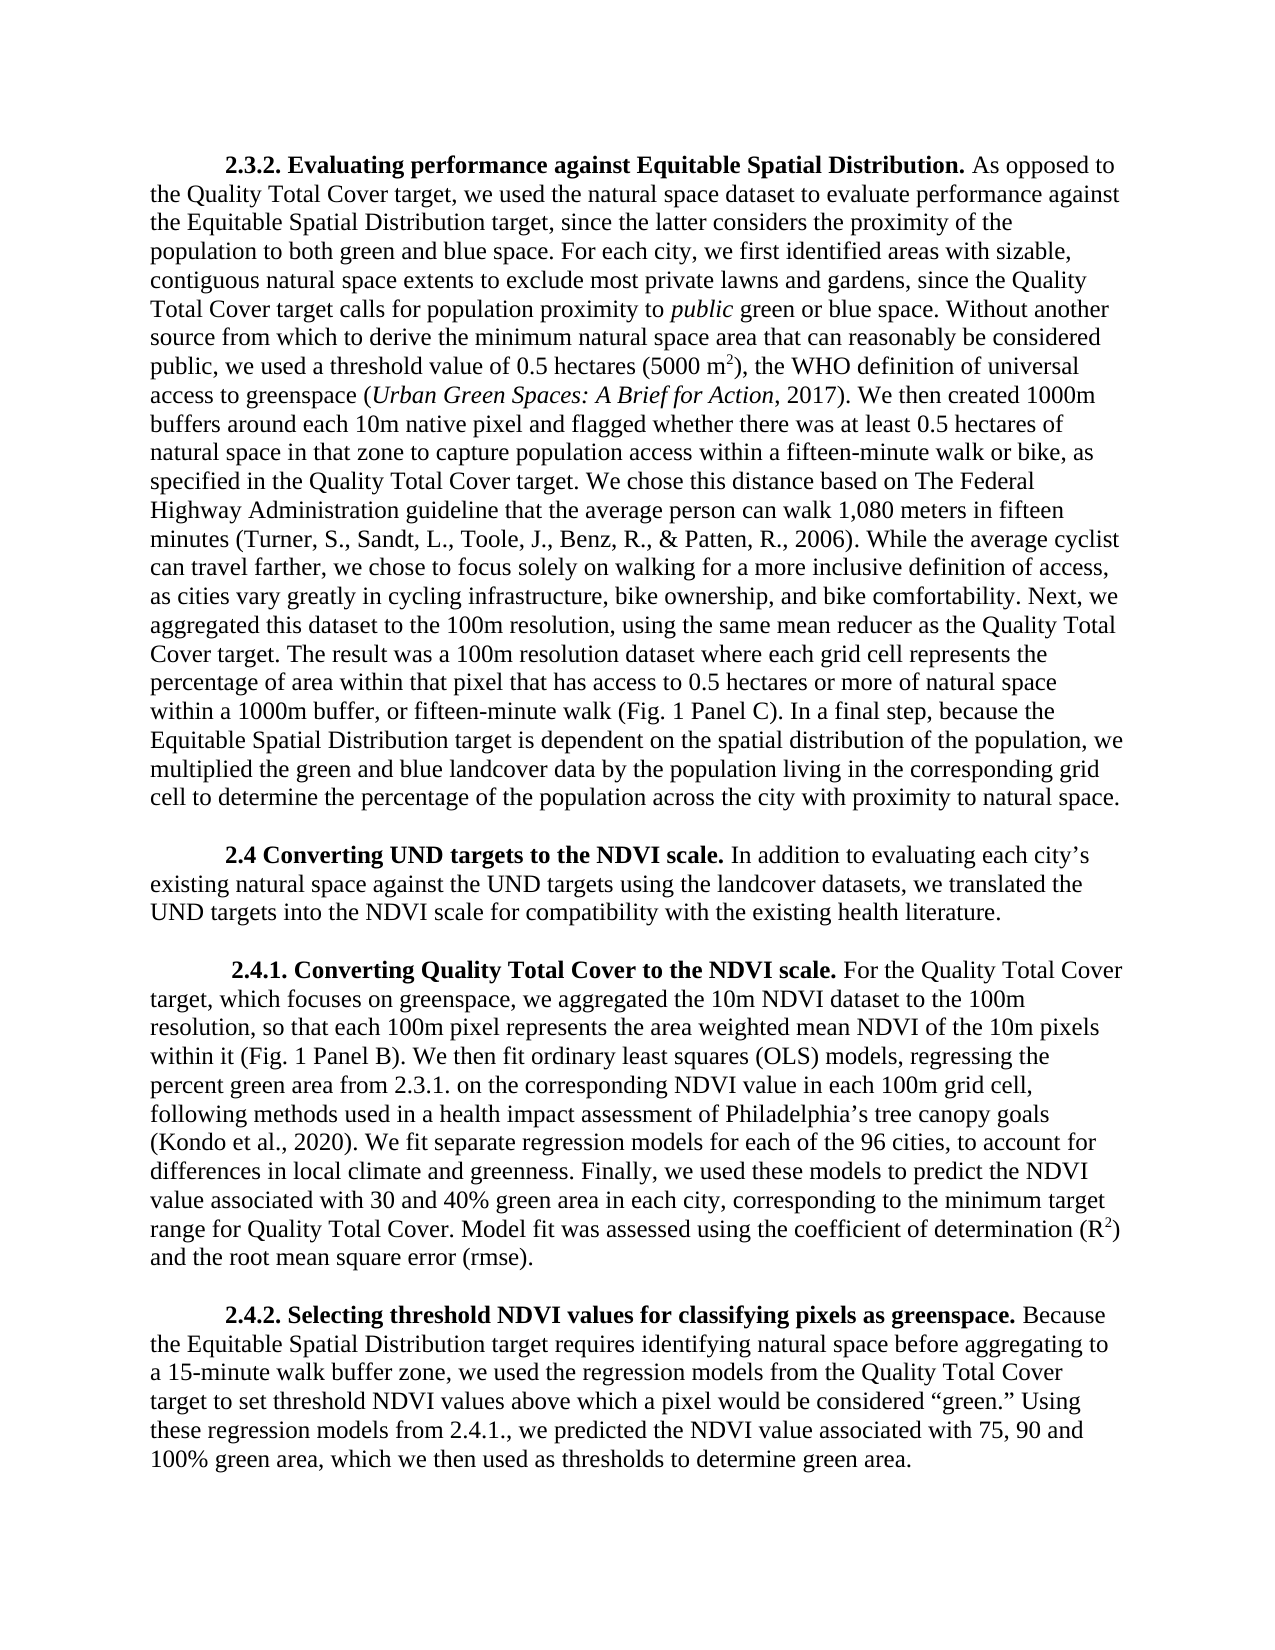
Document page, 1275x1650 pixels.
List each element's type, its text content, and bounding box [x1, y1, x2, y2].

text 2.4.1. Converting Quality Total Cover to the NDVI scale. For the Quality Total Cover target, which focuses on greenspace, we aggregated the 10m NDVI dataset to the 100m resolution, so that each 100m pixel represents the area weighted mean NDVI of the 10m pixels within it (Fig. 1 Panel B). We then fit ordinary least squares (OLS) models, regressing the percent green area from 2.3.1. on the corresponding NDVI value in each 100m grid cell, following methods used in a health impact assessment of Philadelphia’s tree canopy goals (Kondo et al., 2020). We fit separate regression models for each of the 96 cities, to account for differences in local climate and greenness. Finally, we used these models to predict the NDVI value associated with 30 and 40% green area in each city, corresponding to the minimum target range for Quality Total Cover. Model fit was assessed using the coefficient of determination (R2) and the root mean square error (rmse). [150, 955, 1125, 1271]
text 2.4.2. Selecting threshold NDVI values for classifying pixels as greenspace. Because the Equitable Spatial Distribution target requires identifying natural space before aggregating to a 15-minute walk buffer zone, we used the regression models from the Quality Total Cover target to set threshold NDVI values above which a pixel would be considered “green.” Using these regression models from 2.4.1., we predicted the NDVI value associated with 75, 90 and 100% green area, which we then used as thresholds to determine green area. [150, 1300, 1125, 1472]
text 2.3.2. Evaluating performance against Equitable Spatial Distribution. As opposed to the Quality Total Cover target, we used the natural space dataset to evaluate performance against the Equitable Spatial Distribution target, since the latter considers the proximity of the population to both green and blue space. For each city, we first identified areas with sizable, contiguous natural space extents to exclude most private lawns and gardens, since the Quality Total Cover target calls for population proximity to public green or blue space. Without another source from which to derive the minimum natural space area that can reasonably be considered public, we used a threshold value of 0.5 hectares (5000 m2), the WHO definition of universal access to greenspace (Urban Green Spaces: A Brief for Action, 2017). We then created 1000m buffers around each 10m native pixel and flagged whether there was at least 0.5 hectares of natural space in that zone to capture population access within a fifteen-minute walk or bike, as specified in the Quality Total Cover target. We chose this distance based on The Federal Highway Administration guideline that the average person can walk 1,080 meters in fifteen minutes (Turner, S., Sandt, L., Toole, J., Benz, R., & Patten, R., 2006). While the average cyclist can travel farther, we chose to focus solely on walking for a more inclusive definition of access, as cities vary greatly in cycling infrastructure, bike ownership, and bike comfortability. Next, we aggregated this dataset to the 100m resolution, using the same mean reducer as the Quality Total Cover target. The result was a 100m resolution dataset where each grid cell represents the percentage of area within that pixel that has access to 0.5 hectares or more of natural space within a 1000m buffer, or fifteen-minute walk (Fig. 1 Panel C). In a final step, because the Equitable Spatial Distribution target is dependent on the spatial distribution of the population, we multiplied the green and blue landcover data by the population living in the corresponding grid cell to determine the percentage of the population across the city with proximity to natural space. [150, 150, 1125, 811]
text 2.4 Converting UND targets to the NDVI scale. In addition to evaluating each city’s existing natural space against the UND targets using the landcover datasets, we translated the UND targets into the NDVI scale for compatibility with the existing health literature. [150, 840, 1125, 926]
